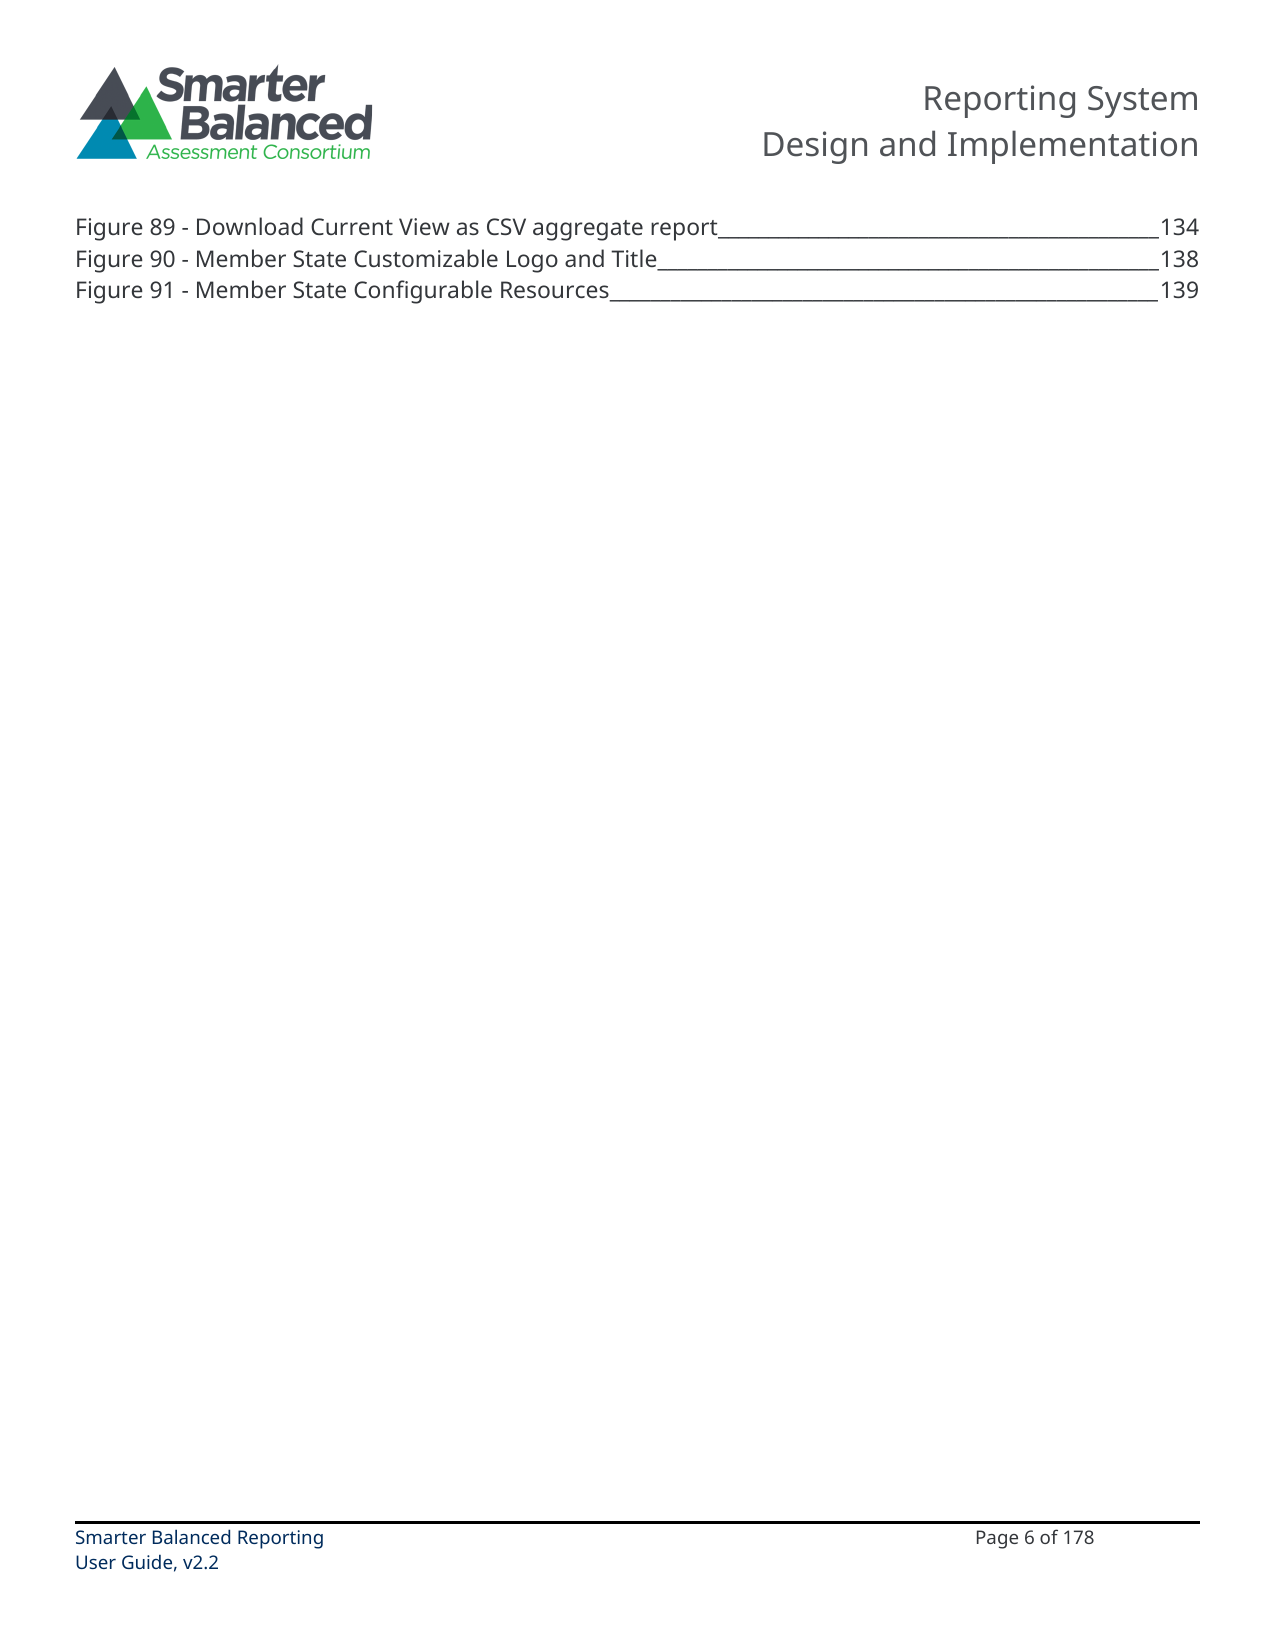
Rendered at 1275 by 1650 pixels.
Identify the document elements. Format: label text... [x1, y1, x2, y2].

text Figure 90 - Member State Customizable Logo and Title 138 [75, 242, 1200, 274]
text Figure 89 - Download Current View as CSV aggregate report 134 [75, 211, 1200, 242]
text Figure 91 - Member State Configurable Resources 139 [75, 274, 1200, 305]
picture [76, 64, 373, 159]
